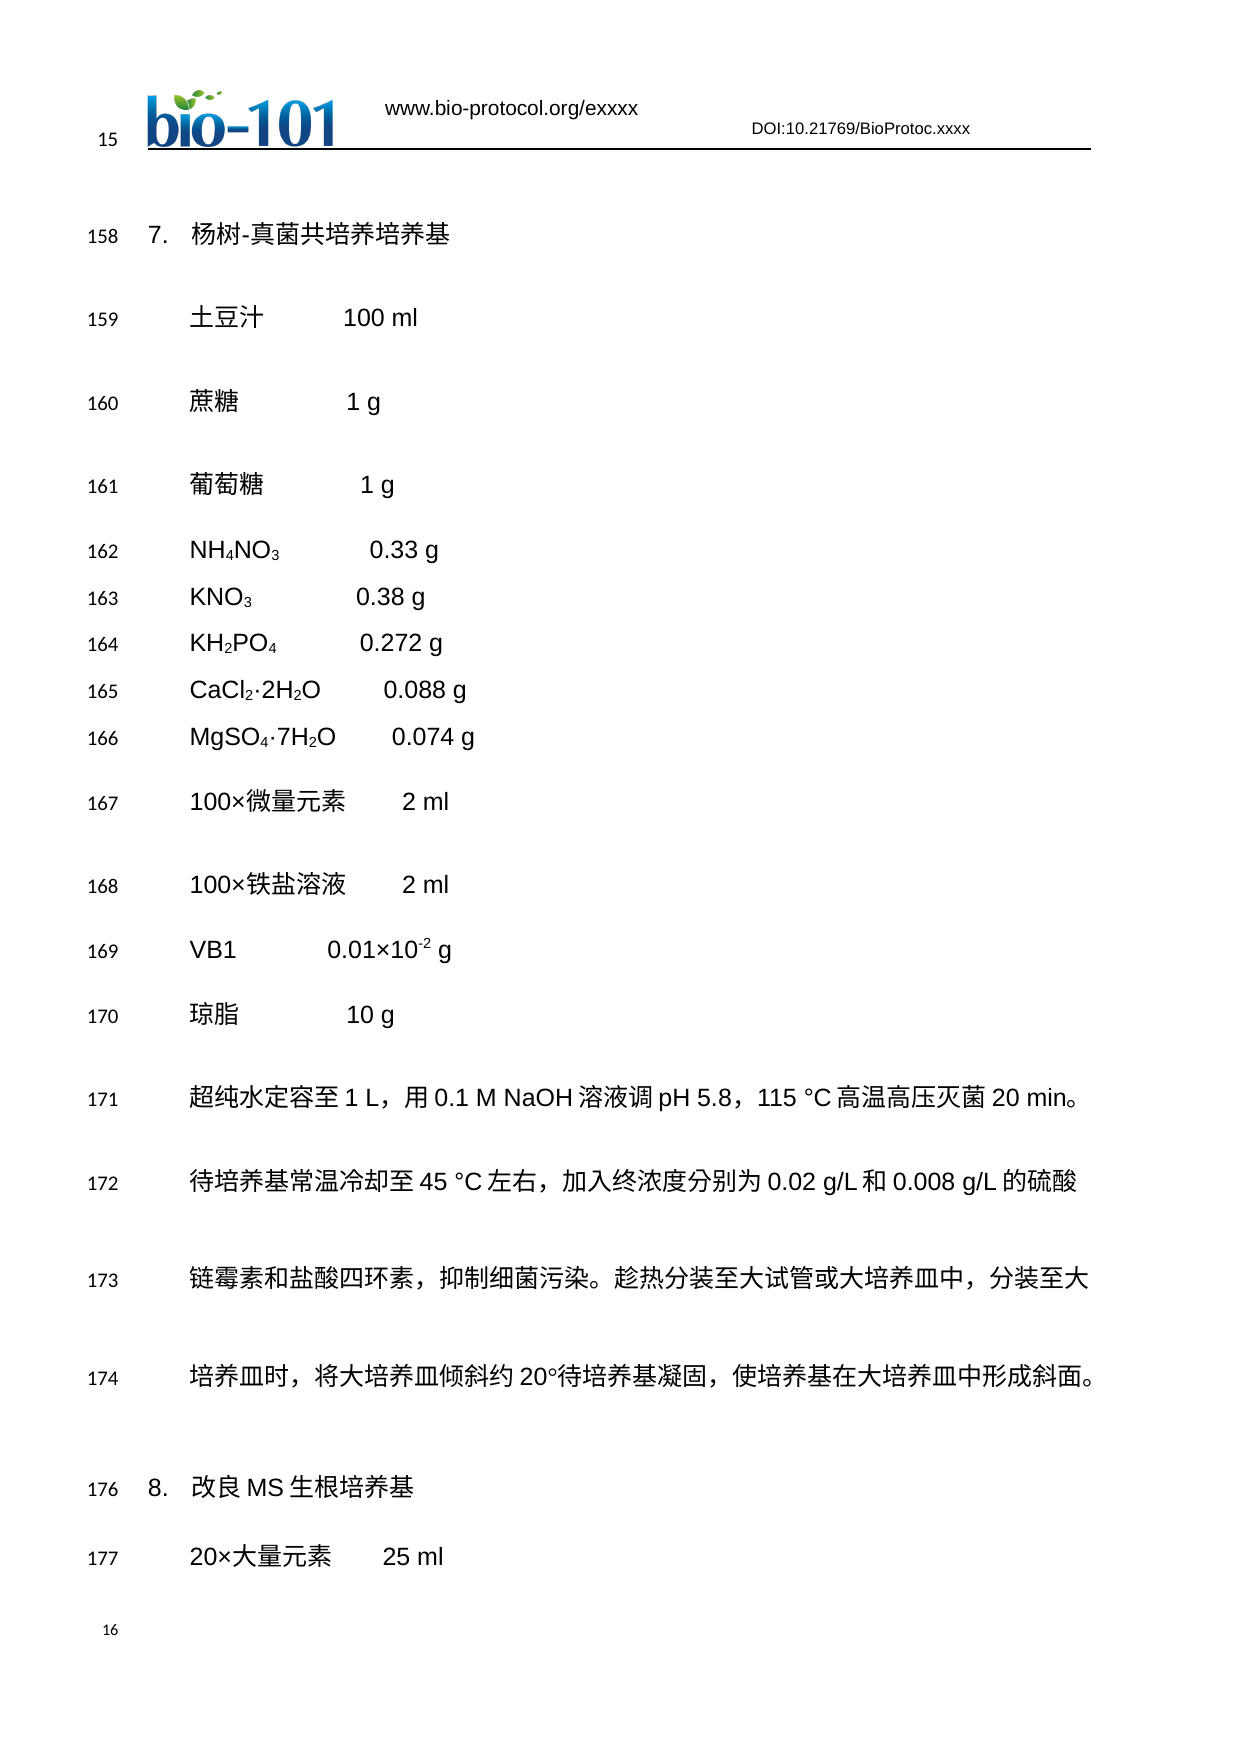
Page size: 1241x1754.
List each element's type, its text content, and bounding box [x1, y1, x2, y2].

text 100×铁盐溶液 2 ml [189, 850, 1092, 915]
text 20×大量元素 25 ml [189, 1522, 1092, 1587]
text 超纯水定容至1 L，用0.1 M NaOH溶液调pH 5.8，115 °C高温高压灭菌20 min。 [189, 1063, 1092, 1128]
picture [147, 90, 333, 147]
text VB1 0.01×10-2 g [189, 933, 1092, 966]
text NH4NO3 0.33 g [189, 533, 1092, 565]
text KH2PO4 0.272 g [189, 627, 1092, 659]
text MgSO4·7H2O 0.074 g [189, 720, 1092, 753]
text 100×微量元素 2 ml [189, 767, 1092, 832]
text 土豆汁 100 ml [189, 283, 1092, 348]
text KNO3 0.38 g [189, 580, 1092, 612]
text 待培养基常温冷却至45 °C左右，加入终浓度分别为0.02 g/L和0.008 g/L的硫酸链霉素和盐酸四环素，抑制细菌污染。趁热分装至大试管或大培养皿中，分装至大培养皿时，将大培养皿倾斜约20°待培养基凝固，使培养基在大培养皿中形成斜面。 [189, 1147, 1092, 1455]
text 葡萄糖 1 g [189, 450, 1092, 515]
list 改良MS生根培养基 [148, 1467, 1092, 1503]
text CaCl2·2H2O 0.088 g [189, 673, 1092, 706]
text 琼脂 10 g [189, 980, 1092, 1045]
list 杨树-真菌共培养培养基 [148, 200, 1092, 265]
text 蔗糖 1 g [189, 367, 1092, 432]
